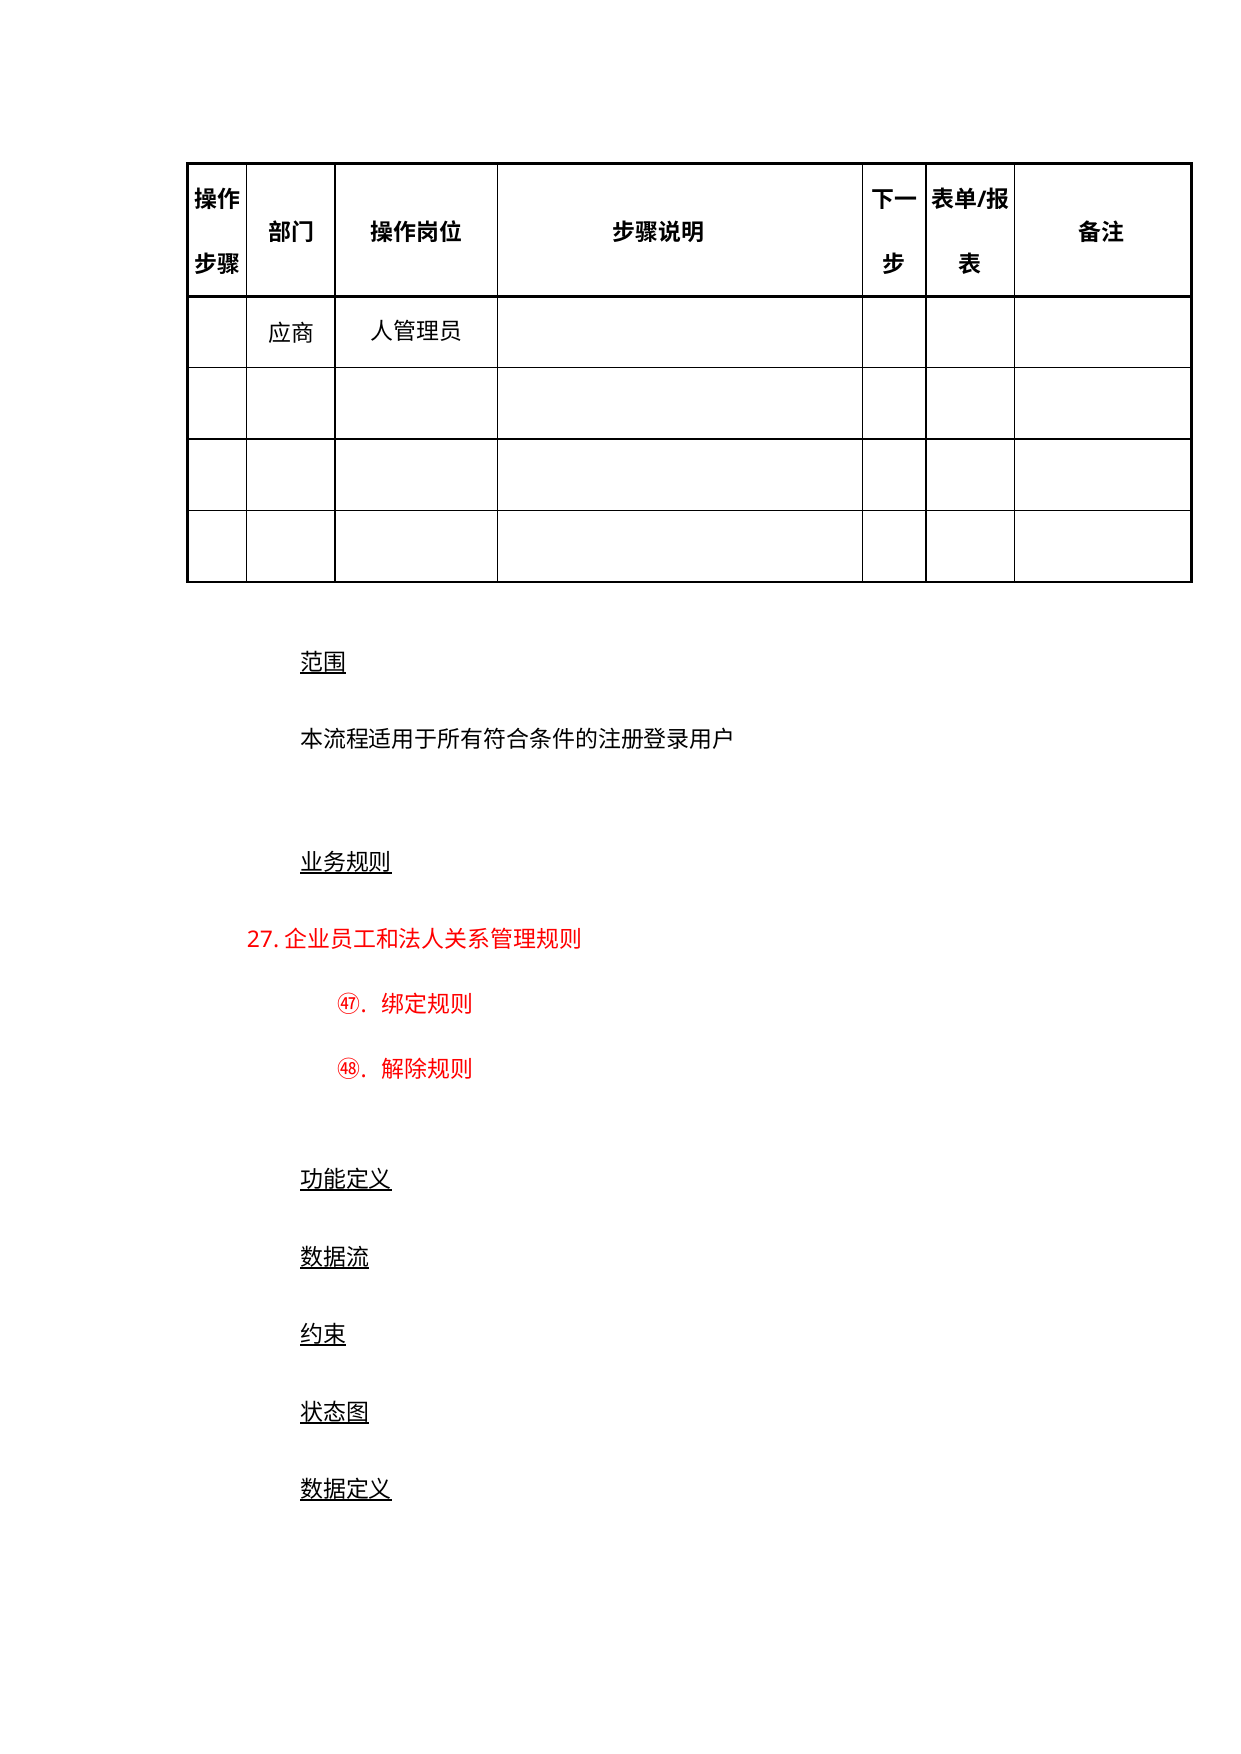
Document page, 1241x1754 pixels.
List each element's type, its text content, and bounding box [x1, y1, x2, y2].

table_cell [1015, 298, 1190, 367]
list 企业员工和法人关系管理规则 [247, 905, 1053, 970]
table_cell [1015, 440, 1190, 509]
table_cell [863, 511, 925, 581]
text 功能定义 [300, 1145, 1053, 1210]
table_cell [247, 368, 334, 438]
text 数据流 [300, 1223, 1053, 1288]
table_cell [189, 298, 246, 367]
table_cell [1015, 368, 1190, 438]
text 范围 [300, 628, 1053, 693]
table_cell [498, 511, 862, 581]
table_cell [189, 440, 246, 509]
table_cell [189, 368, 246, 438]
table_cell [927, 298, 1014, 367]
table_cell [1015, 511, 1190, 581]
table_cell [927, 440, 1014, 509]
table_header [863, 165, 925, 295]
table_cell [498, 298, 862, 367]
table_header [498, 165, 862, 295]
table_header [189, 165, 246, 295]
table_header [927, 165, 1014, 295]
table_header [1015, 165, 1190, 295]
text 数据定义 [300, 1455, 1053, 1520]
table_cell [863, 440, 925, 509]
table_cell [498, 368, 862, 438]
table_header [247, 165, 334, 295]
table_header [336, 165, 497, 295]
text 业务规则 [300, 828, 1053, 893]
text 本流程适用于所有符合条件的注册登录用户 [300, 705, 1053, 770]
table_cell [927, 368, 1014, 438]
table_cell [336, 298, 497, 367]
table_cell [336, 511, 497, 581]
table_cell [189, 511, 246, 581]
text 状态图 [300, 1378, 1053, 1443]
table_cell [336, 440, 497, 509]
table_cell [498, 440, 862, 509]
text 约束 [300, 1300, 1053, 1365]
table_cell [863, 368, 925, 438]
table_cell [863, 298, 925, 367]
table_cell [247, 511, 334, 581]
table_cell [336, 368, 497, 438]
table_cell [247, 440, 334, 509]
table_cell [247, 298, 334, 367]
list 解除规则 [337, 1035, 1053, 1100]
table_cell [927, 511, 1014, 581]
list 绑定规则 [337, 970, 1053, 1035]
